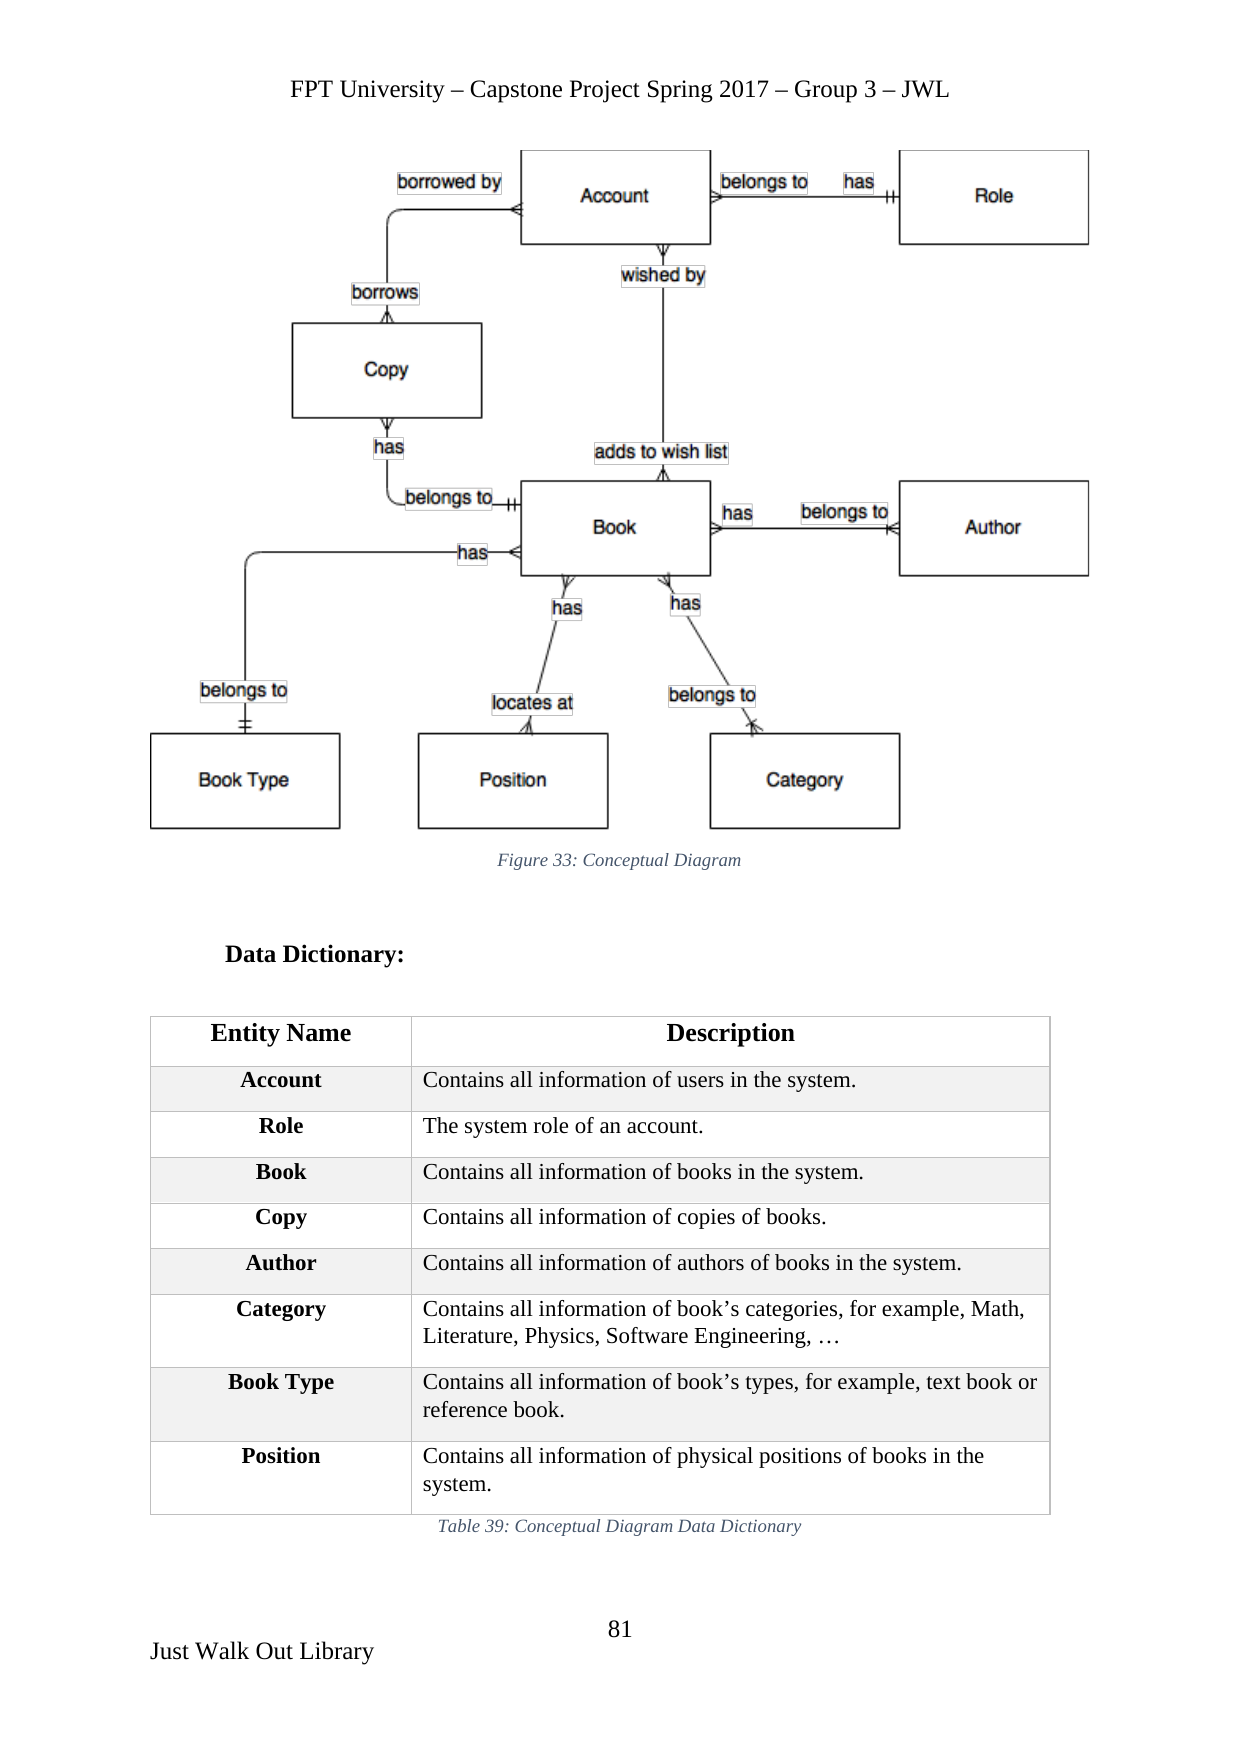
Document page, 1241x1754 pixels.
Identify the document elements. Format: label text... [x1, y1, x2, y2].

table_cell Contains all information of books in the system. [412, 1158, 1049, 1202]
table_cell Role [151, 1112, 411, 1157]
table_header Description [412, 1017, 1049, 1066]
table_cell Position [151, 1442, 411, 1514]
table_cell Book [151, 1158, 411, 1202]
table_cell Contains all information of book’s types, for example, text book or reference book. [412, 1368, 1049, 1441]
table_cell Book Type [151, 1368, 411, 1441]
table_cell Contains all information of book’s categories, for example, Math, Literature, Physics, Software Engineering, … [412, 1295, 1049, 1367]
table_cell Contains all information of physical positions of books in the system. [412, 1442, 1049, 1514]
table_cell Contains all information of users in the system. [412, 1067, 1049, 1111]
table_cell Account [151, 1067, 411, 1111]
picture [150, 150, 1090, 831]
text Data Dictionary: [225, 939, 1090, 967]
table_cell Copy [151, 1204, 411, 1248]
table_cell Author [151, 1249, 411, 1294]
table_cell Contains all information of copies of books. [412, 1204, 1049, 1248]
table_cell Category [151, 1295, 411, 1367]
table_cell Contains all information of authors of books in the system. [412, 1249, 1049, 1294]
table_cell The system role of an account. [412, 1112, 1049, 1157]
table_header Entity Name [151, 1017, 411, 1066]
